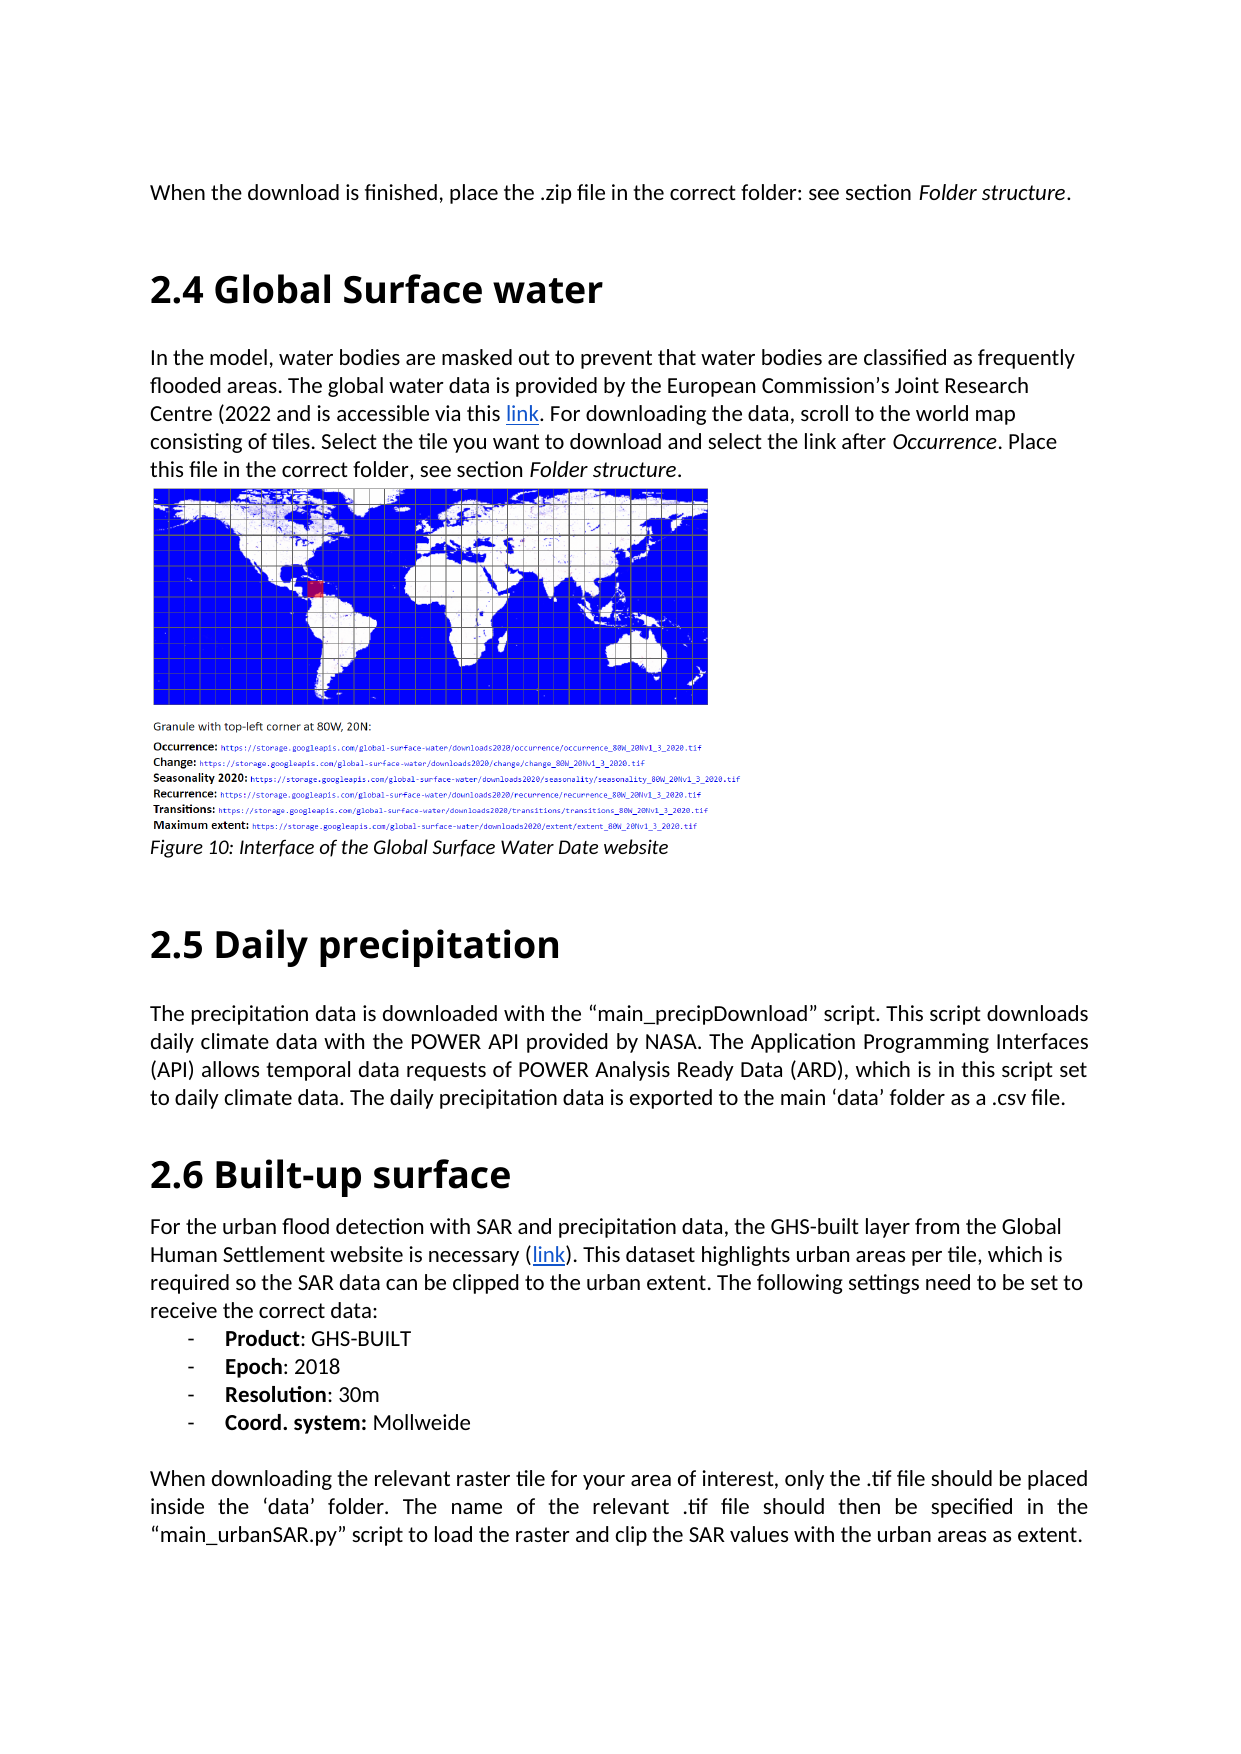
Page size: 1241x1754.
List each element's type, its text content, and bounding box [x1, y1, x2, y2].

text The precipitation data is downloaded with the “main_precipDownload” script. This script downloads daily climate data with the POWER API provided by NASA. The Application Programming Interfaces (API) allows temporal data requests of POWER Analysis Ready Data (ARD), which is in this script set to daily climate data. The daily precipitation data is exported to the main ‘data’ folder as a .csv file. [150, 999, 1090, 1111]
text In the model, water bodies are masked out to prevent that water bodies are classified as frequently flooded areas. The global water data is provided by the European Commission’s Joint Research Centre (2022 and is accessible via this link. For downloading the data, scroll to the world map consisting of tiles. Select the tile you want to download and select the link after Occurrence. Place this file in the correct folder, see section Folder structure. [150, 343, 1090, 483]
text When the download is finished, place the .zip file in the correct folder: see section Folder structure. [150, 178, 1090, 206]
subtitle 2.6 Built-up surface [150, 1149, 1090, 1200]
subtitle 2.5 Daily precipitation [150, 919, 1090, 970]
list Product: GHS-BUILT [187, 1324, 1090, 1352]
list Epoch: 2018 [187, 1352, 1090, 1380]
list Coord. system: Mollweide [187, 1408, 1090, 1436]
subtitle 2.4 Global Surface water [150, 263, 1090, 314]
list Resolution: 30m [187, 1380, 1090, 1408]
text For the urban flood detection with SAR and precipitation data, the GHS-built layer from the Global Human Settlement website is necessary (link). This dataset highlights urban areas per tile, which is required so the SAR data can be clipped to the urban extent. The following settings need to be set to receive the correct data: [150, 1212, 1090, 1324]
picture [150, 483, 745, 834]
text Figure 10: Interface of the Global Surface Water Date website [150, 834, 1090, 859]
text When downloading the relevant raster tile for your area of interest, only the .tif file should be placed inside the ‘data’ folder. The name of the relevant .tif file should then be specified in the “main_urbanSAR.py” script to load the raster and clip the SAR values with the urban areas as extent. [150, 1464, 1090, 1548]
